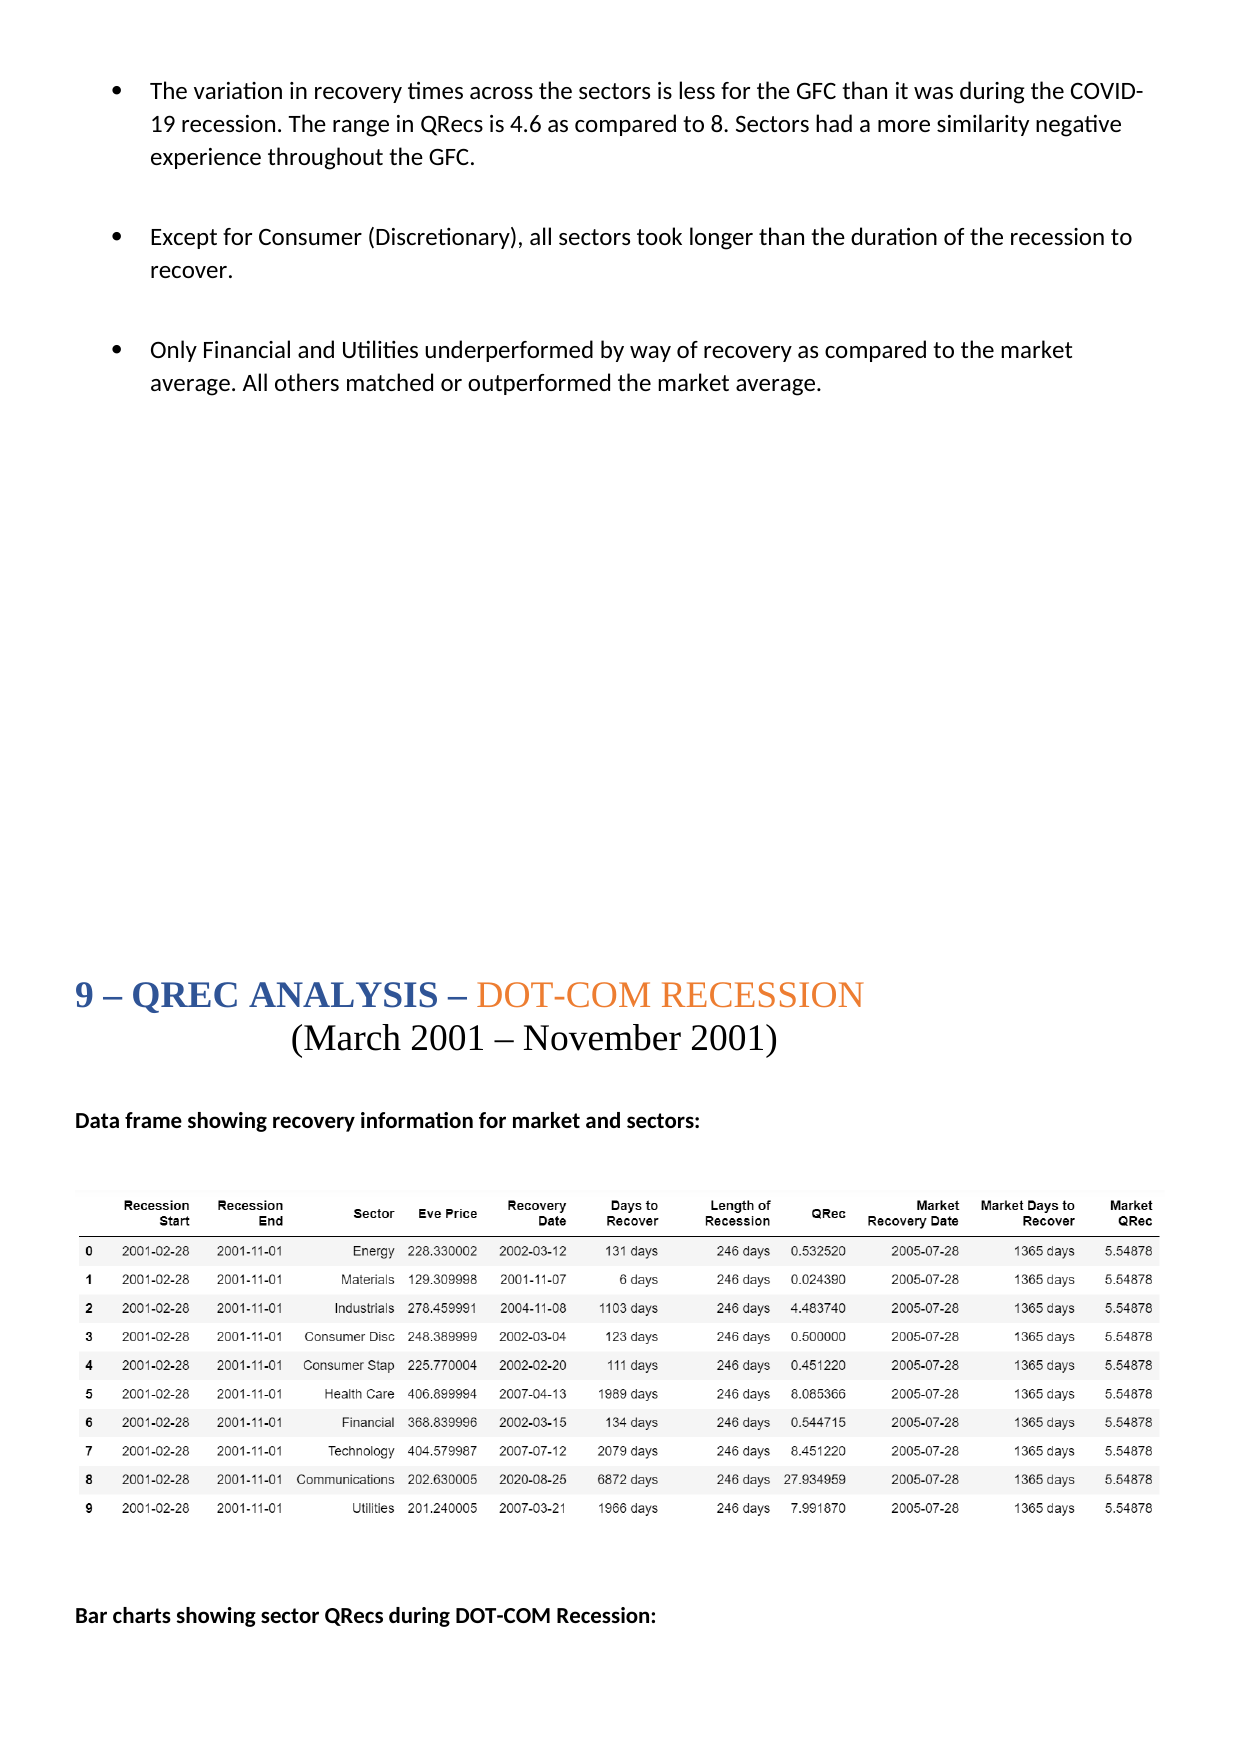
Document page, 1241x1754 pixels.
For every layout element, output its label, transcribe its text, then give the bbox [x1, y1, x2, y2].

text Bar charts showing sector QRecs during DOT-COM Recession: [75, 1601, 1165, 1629]
list Except for Consumer (Discretionary), all sectors took longer than the duration of the recession to recover. [112, 221, 1165, 284]
picture [75, 1190, 1165, 1527]
list The variation in recovery times across the sectors is less for the GFC than it was during the COVID-19 recession. The range in QRecs is 4.6 as compared to 8. Sectors had a more similarity negative experience throughout the GFC. [112, 75, 1165, 171]
text (March 2001 – November 2001) [75, 1015, 1165, 1058]
list Only Financial and Utilities underperformed by way of recovery as compared to the market average. All others matched or outperformed the market average. [112, 334, 1165, 397]
text Data frame showing recovery information for market and sectors: [75, 1106, 1165, 1134]
text 9 – QREC ANALYSIS – DOT-COM RECESSION [75, 972, 1165, 1015]
